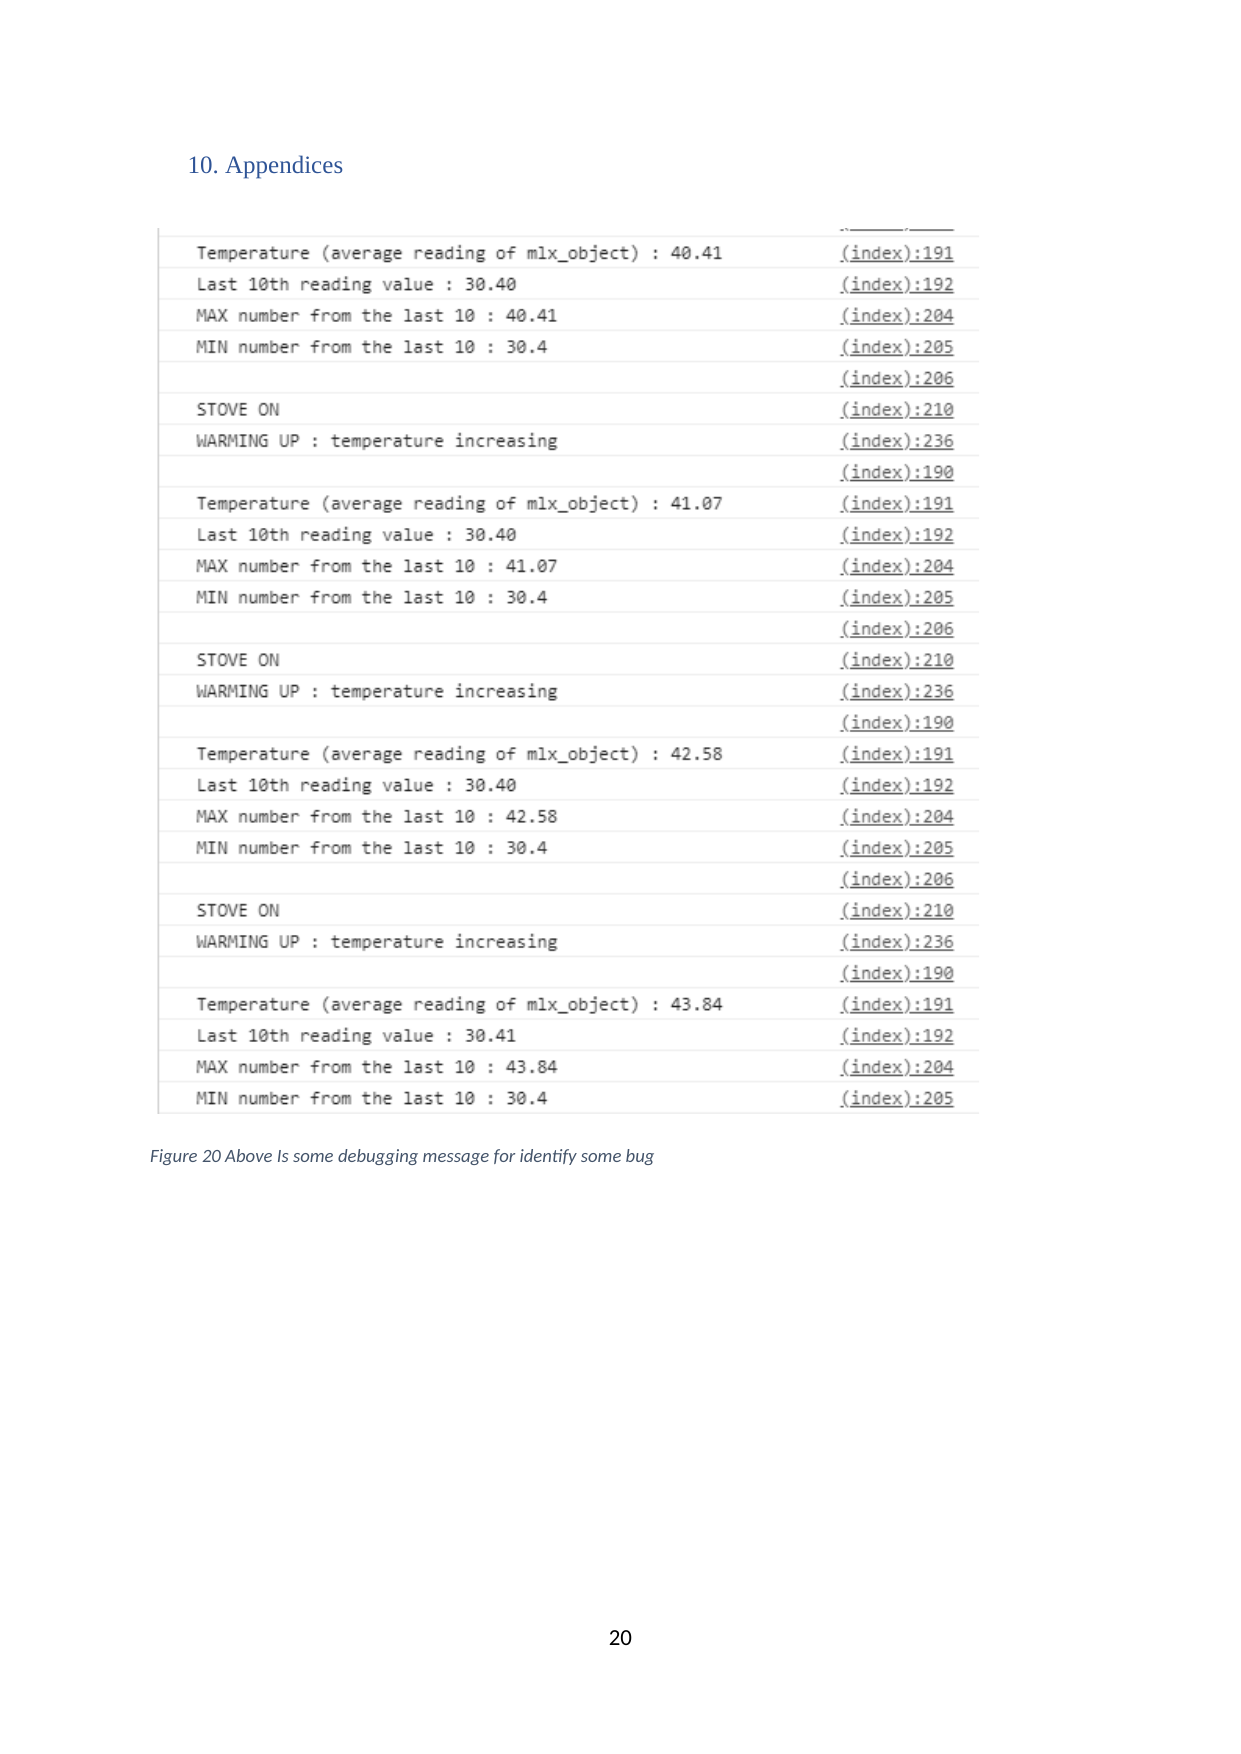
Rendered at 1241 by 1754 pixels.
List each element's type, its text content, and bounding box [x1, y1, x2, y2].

picture [150, 228, 980, 1114]
subtitle Appendices [187, 150, 1090, 179]
